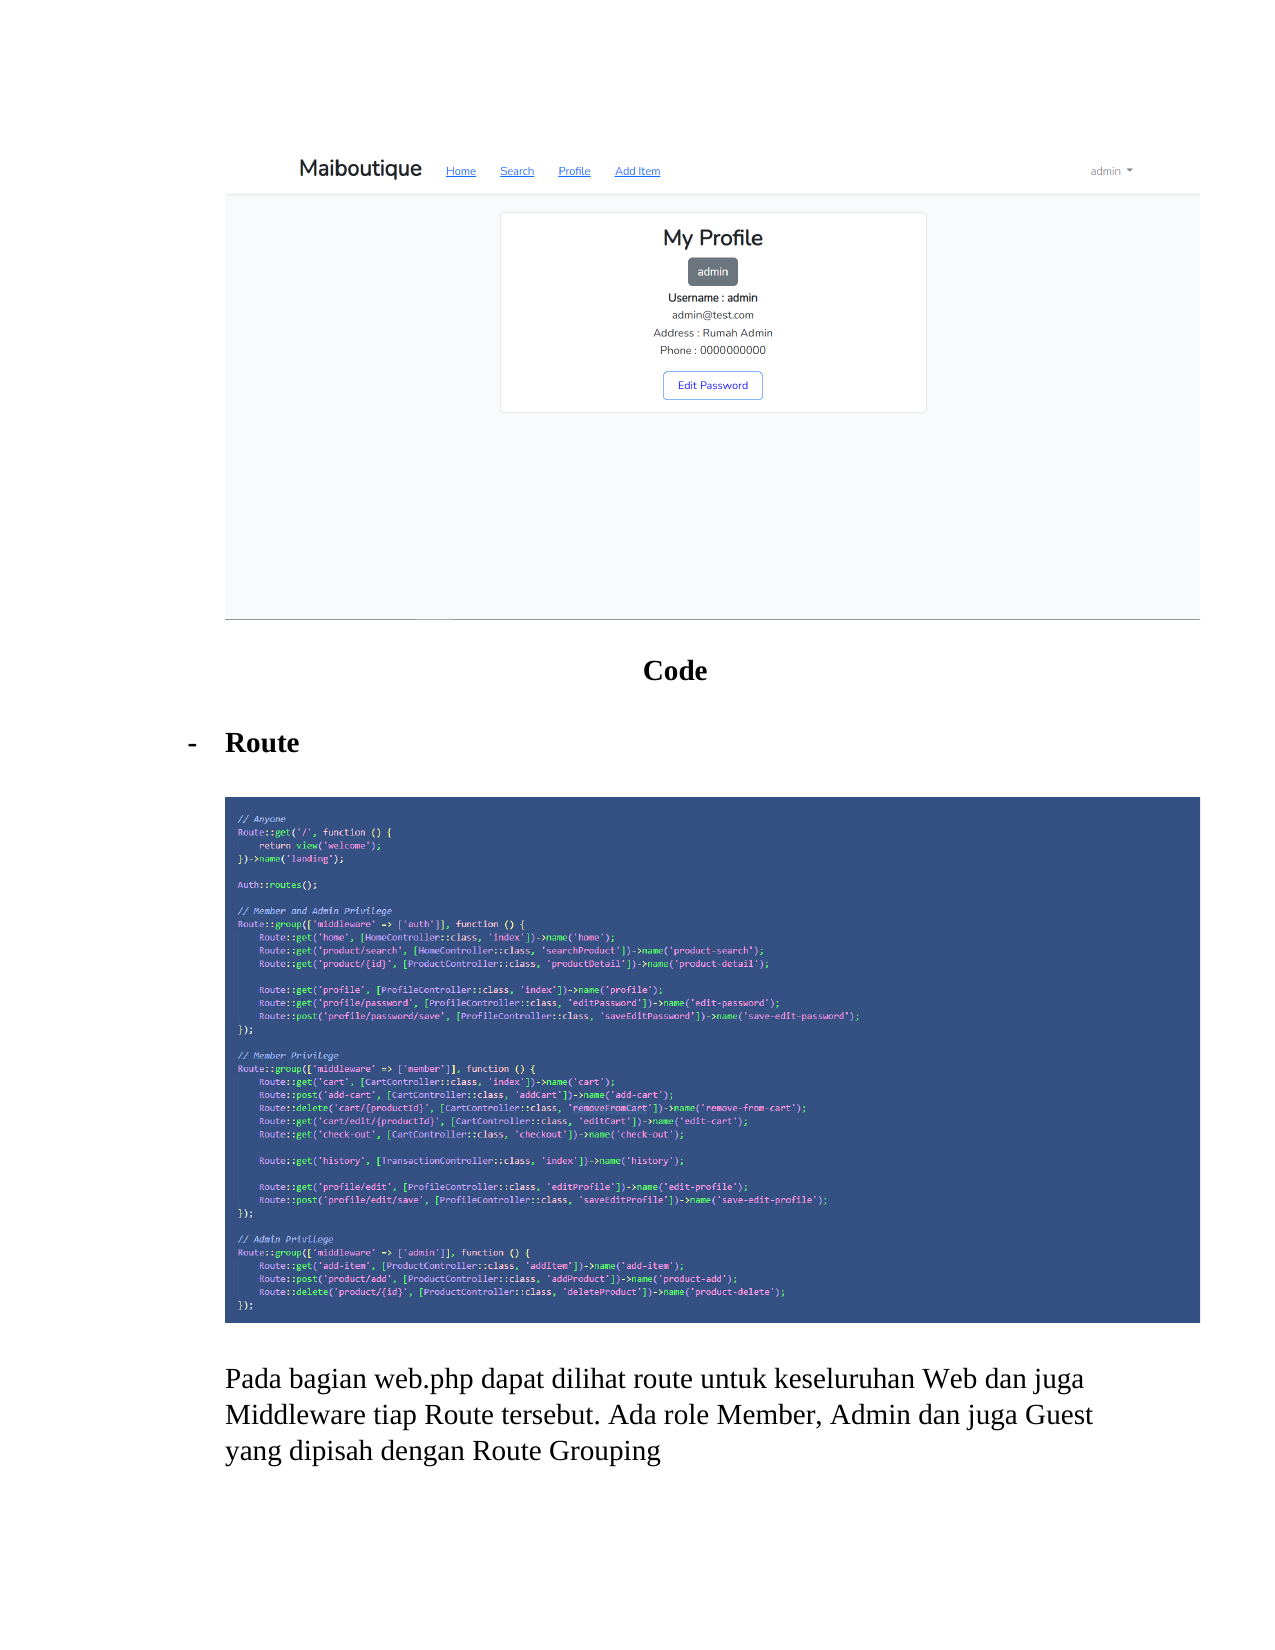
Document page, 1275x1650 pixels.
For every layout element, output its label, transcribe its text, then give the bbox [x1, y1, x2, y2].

list Pada bagian web.php dapat dilihat route untuk keseluruhan Web dan juga Middleware tiap Route tersebut. Ada role Member, Admin dan juga Guest yang dipisah dengan Route Grouping [225, 1361, 1125, 1467]
list Route [187, 725, 1125, 759]
picture [225, 150, 1200, 620]
picture [225, 797, 1200, 1323]
list Code [225, 653, 1125, 686]
